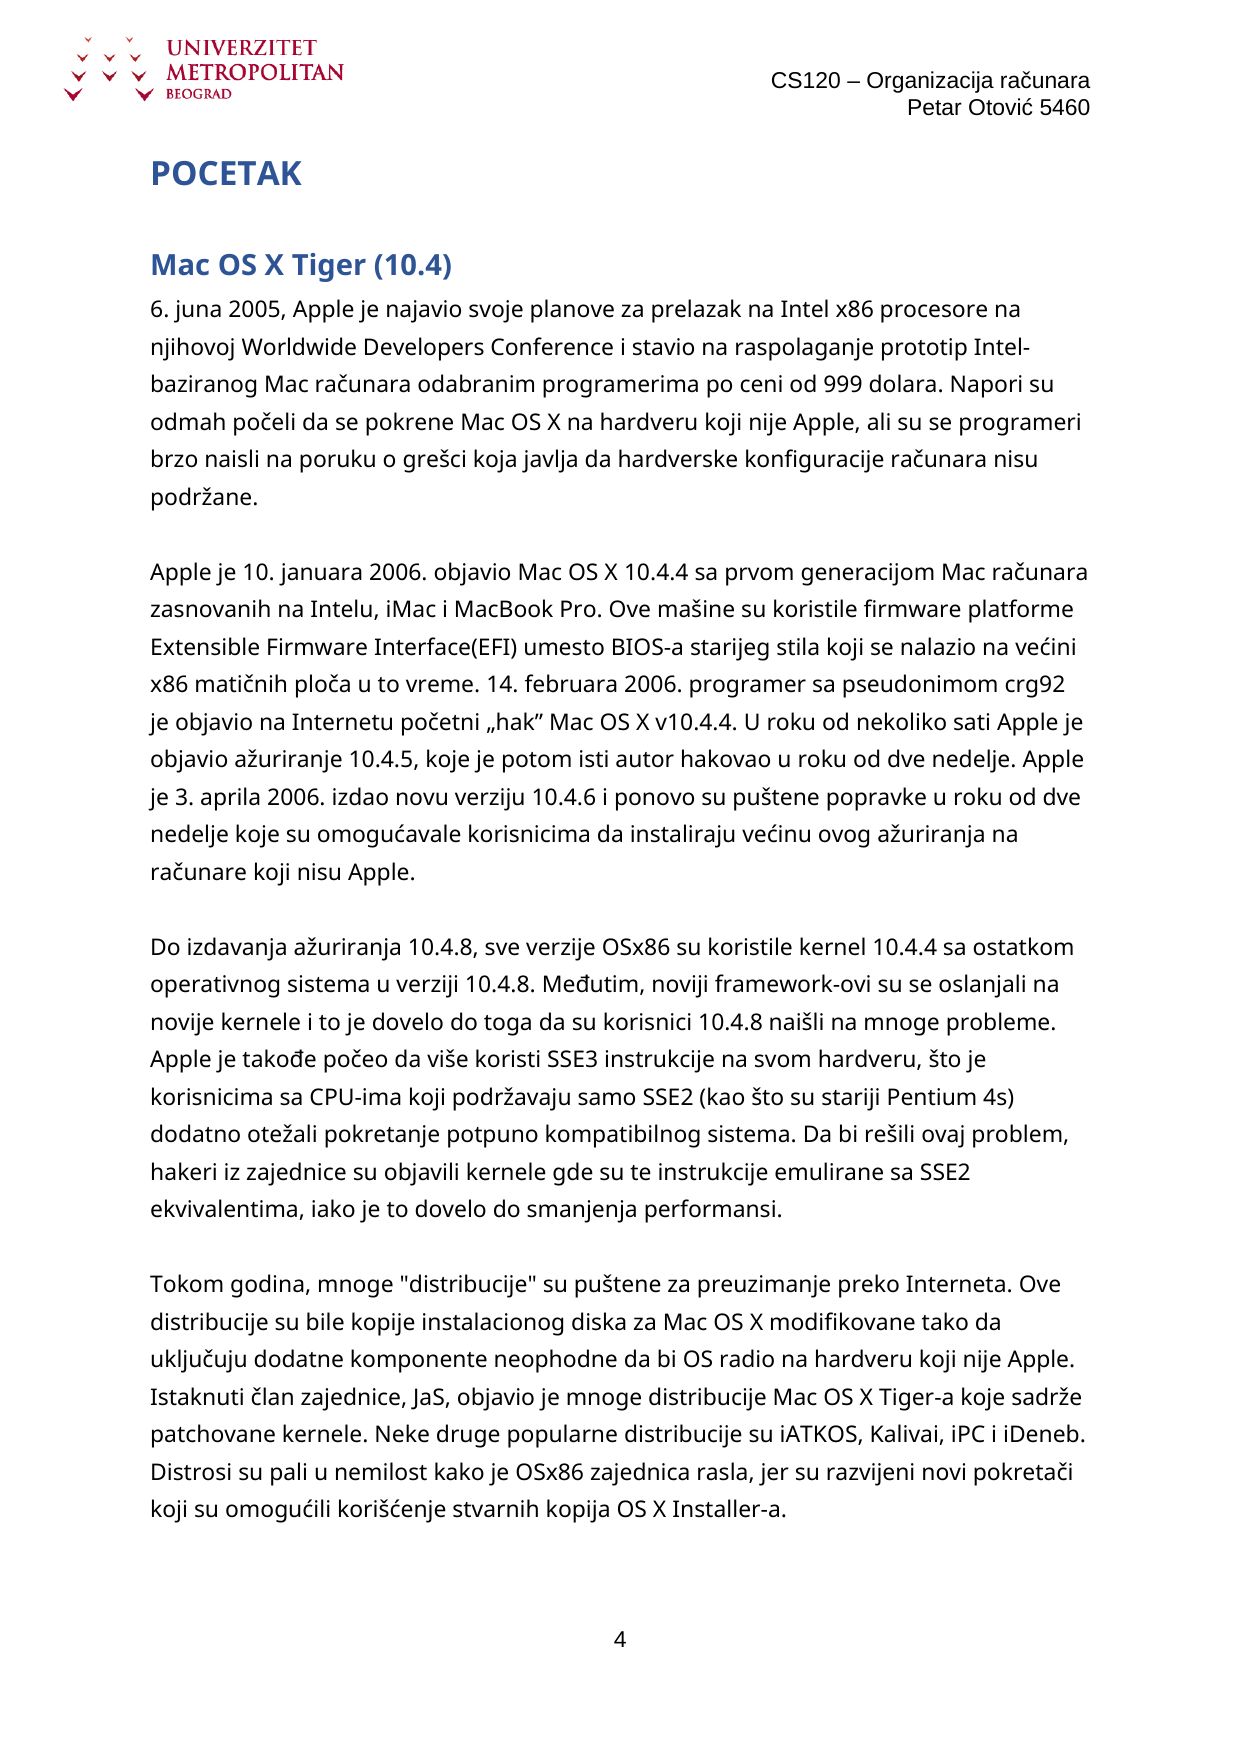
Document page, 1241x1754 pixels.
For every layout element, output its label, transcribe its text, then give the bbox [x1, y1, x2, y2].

subtitle Mac OS X Tiger (10.4) [150, 244, 1090, 284]
text 6. juna 2005, Apple je najavio svoje planove za prelazak na Intel x86 procesore na njihovoj Worldwide Developers Conference i stavio na raspolaganje prototip Intel-baziranog Mac računara odabranim programerima po ceni od 999 dolara. Napori su odmah počeli da se pokrene Mac OS X na hardveru koji nije Apple, ali su se programeri brzo naisli na poruku o grešci koja javlja da hardverske konfiguracije računara nisu podržane. [150, 287, 1090, 512]
text Apple je 10. januara 2006. objavio Mac OS X 10.4.4 sa prvom generacijom Mac računara zasnovanih na Intelu, iMac i MacBook Pro. Ove mašine su koristile firmware platforme Extensible Firmware Interface(EFI) umesto BIOS-a starijeg stila koji se nalazio na većini x86 matičnih ploča u to vreme. 14. februara 2006. programer sa pseudonimom crg92 je objavio na Internetu početni „hak” Mac OS X v10.4.4. U roku od nekoliko sati Apple je objavio ažuriranje 10.4.5, koje je potom isti autor hakovao u roku od dve nedelje. Apple je 3. aprila 2006. izdao novu verziju 10.4.6 i ponovo su puštene popravke u roku od dve nedelje koje su omogućavale korisnicima da instaliraju većinu ovog ažuriranja na računare koji nisu Apple. [150, 549, 1090, 887]
picture [54, 26, 353, 109]
text Tokom godina, mnoge "distribucije" su puštene za preuzimanje preko Interneta. Ove distribucije su bile kopije instalacionog diska za Mac OS X modifikovane tako da uključuju dodatne komponente neophodne da bi OS radio na hardveru koji nije Apple. Istaknuti član zajednice, JaS, objavio je mnoge distribucije Mac OS X Tiger-a koje sadrže patchovane kernele. Neke druge popularne distribucije su iATKOS, Kalivai, iPC i iDeneb. Distrosi su pali u nemilost kako je OSx86 zajednica rasla, jer su razvijeni novi pokretači koji su omogućili korišćenje stvarnih kopija OS X Installer-a. [150, 1262, 1090, 1524]
text Do izdavanja ažuriranja 10.4.8, sve verzije OSx86 su koristile kernel 10.4.4 sa ostatkom operativnog sistema u verziji 10.4.8. Međutim, noviji framework-ovi su se oslanjali na novije kernele i to je dovelo do toga da su korisnici 10.4.8 naišli na mnoge probleme. Apple je takođe počeo da više koristi SSE3 instrukcije na svom hardveru, što je korisnicima sa CPU-ima koji podržavaju samo SSE2 (kao što su stariji Pentium 4s) dodatno otežali pokretanje potpuno kompatibilnog sistema. Da bi rešili ovaj problem, hakeri iz zajednice su objavili kernele gde su te instrukcije emulirane sa SSE2 ekvivalentima, iako je to dovelo do smanjenja performansi. [150, 924, 1090, 1224]
subtitle POCETAK [150, 150, 1090, 195]
